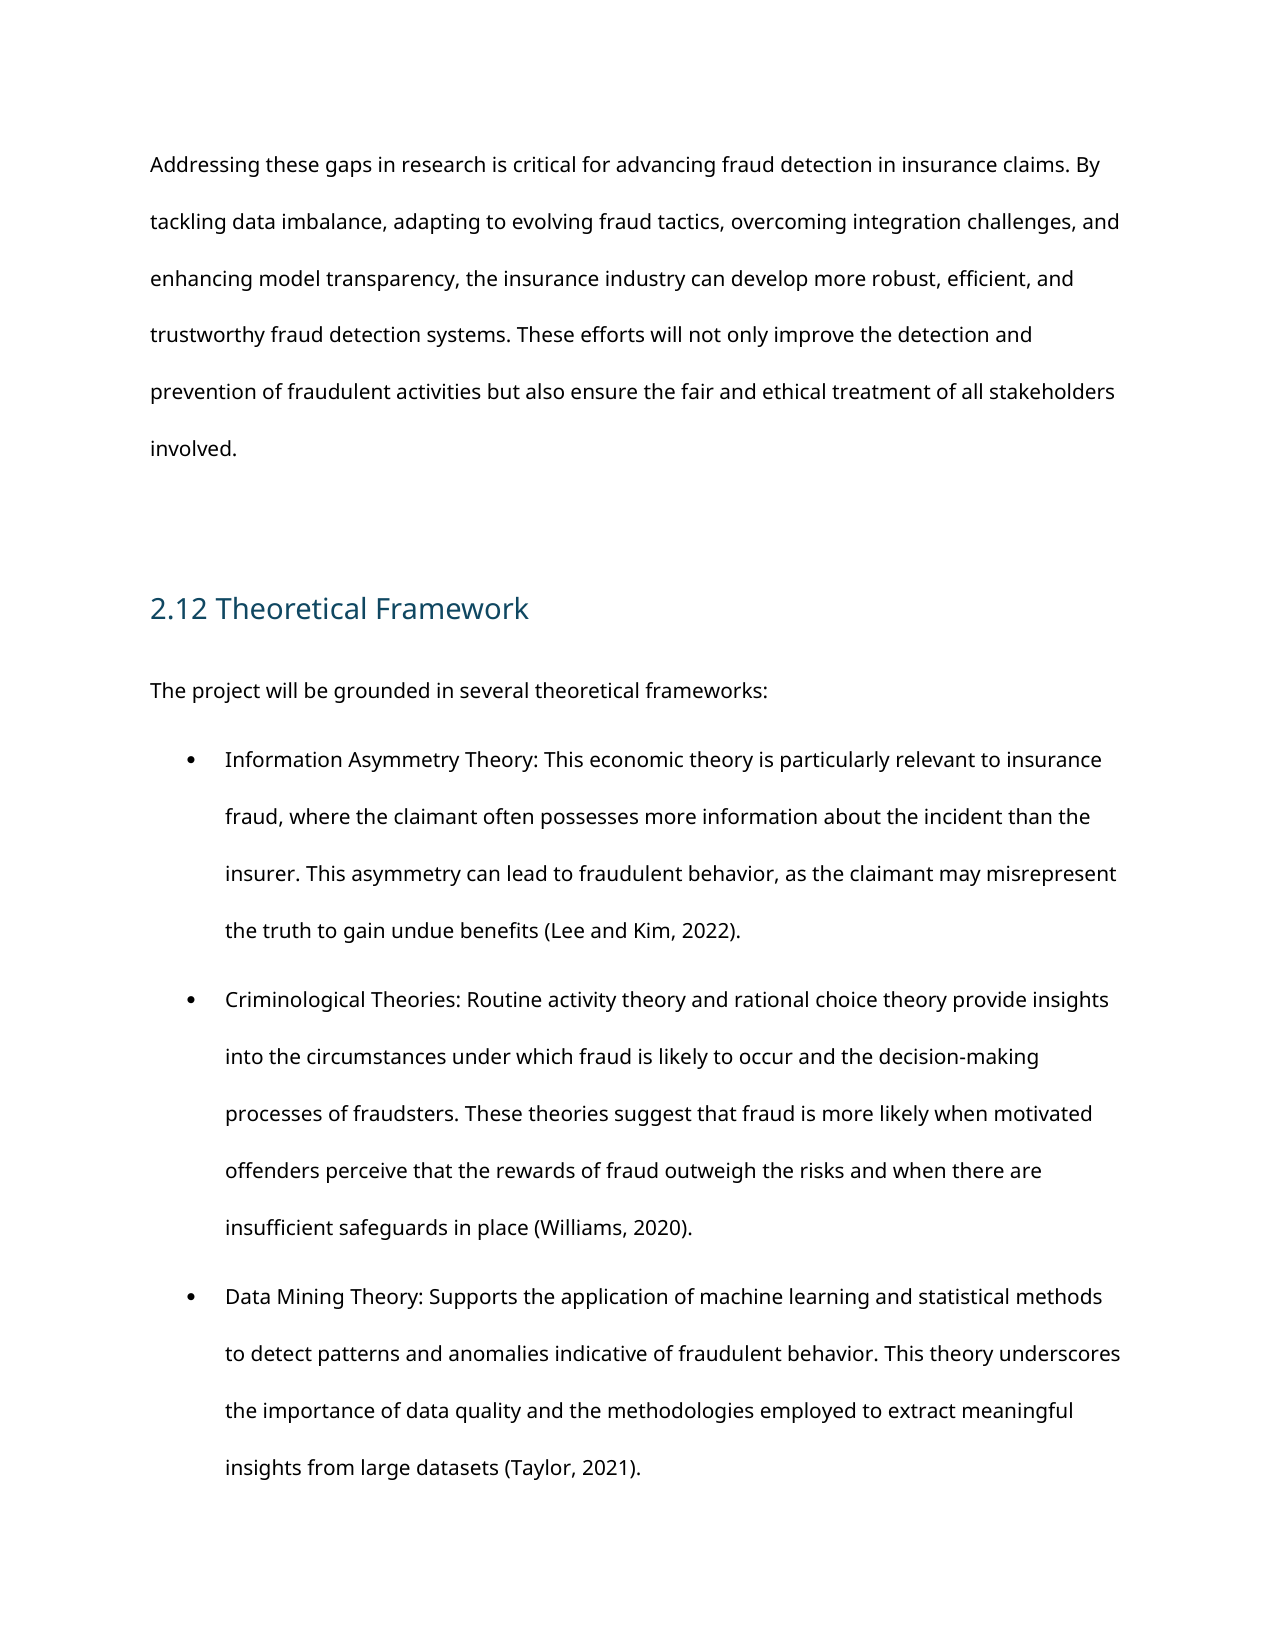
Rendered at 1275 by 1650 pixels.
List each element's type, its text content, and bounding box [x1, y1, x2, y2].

text Addressing these gaps in research is critical for advancing fraud detection in insurance claims. By tackling data imbalance, adapting to evolving fraud tactics, overcoming integration challenges, and enhancing model transparency, the insurance industry can develop more robust, efficient, and trustworthy fraud detection systems. These efforts will not only improve the detection and prevention of fraudulent activities but also ensure the fair and ethical treatment of all stakeholders involved. [150, 150, 1125, 463]
text The project will be grounded in several theoretical frameworks: [150, 676, 1125, 705]
list Criminological Theories: Routine activity theory and rational choice theory provide insights into the circumstances under which fraud is likely to occur and the decision-making processes of fraudsters. These theories suggest that fraud is more likely when motivated offenders perceive that the rewards of fraud outweigh the risks and when there are insufficient safeguards in place (Williams, 2020). [187, 986, 1125, 1242]
subtitle 2.12 Theoretical Framework [150, 588, 1125, 628]
list Data Mining Theory: Supports the application of machine learning and statistical methods to detect patterns and anomalies indicative of fraudulent behavior. This theory underscores the importance of data quality and the methodologies employed to extract meaningful insights from large datasets (Taylor, 2021). [187, 1282, 1125, 1482]
list Information Asymmetry Theory: This economic theory is particularly relevant to insurance fraud, where the claimant often possesses more information about the incident than the insurer. This asymmetry can lead to fraudulent behavior, as the claimant may misrepresent the truth to gain undue benefits (Lee and Kim, 2022). [187, 746, 1125, 945]
